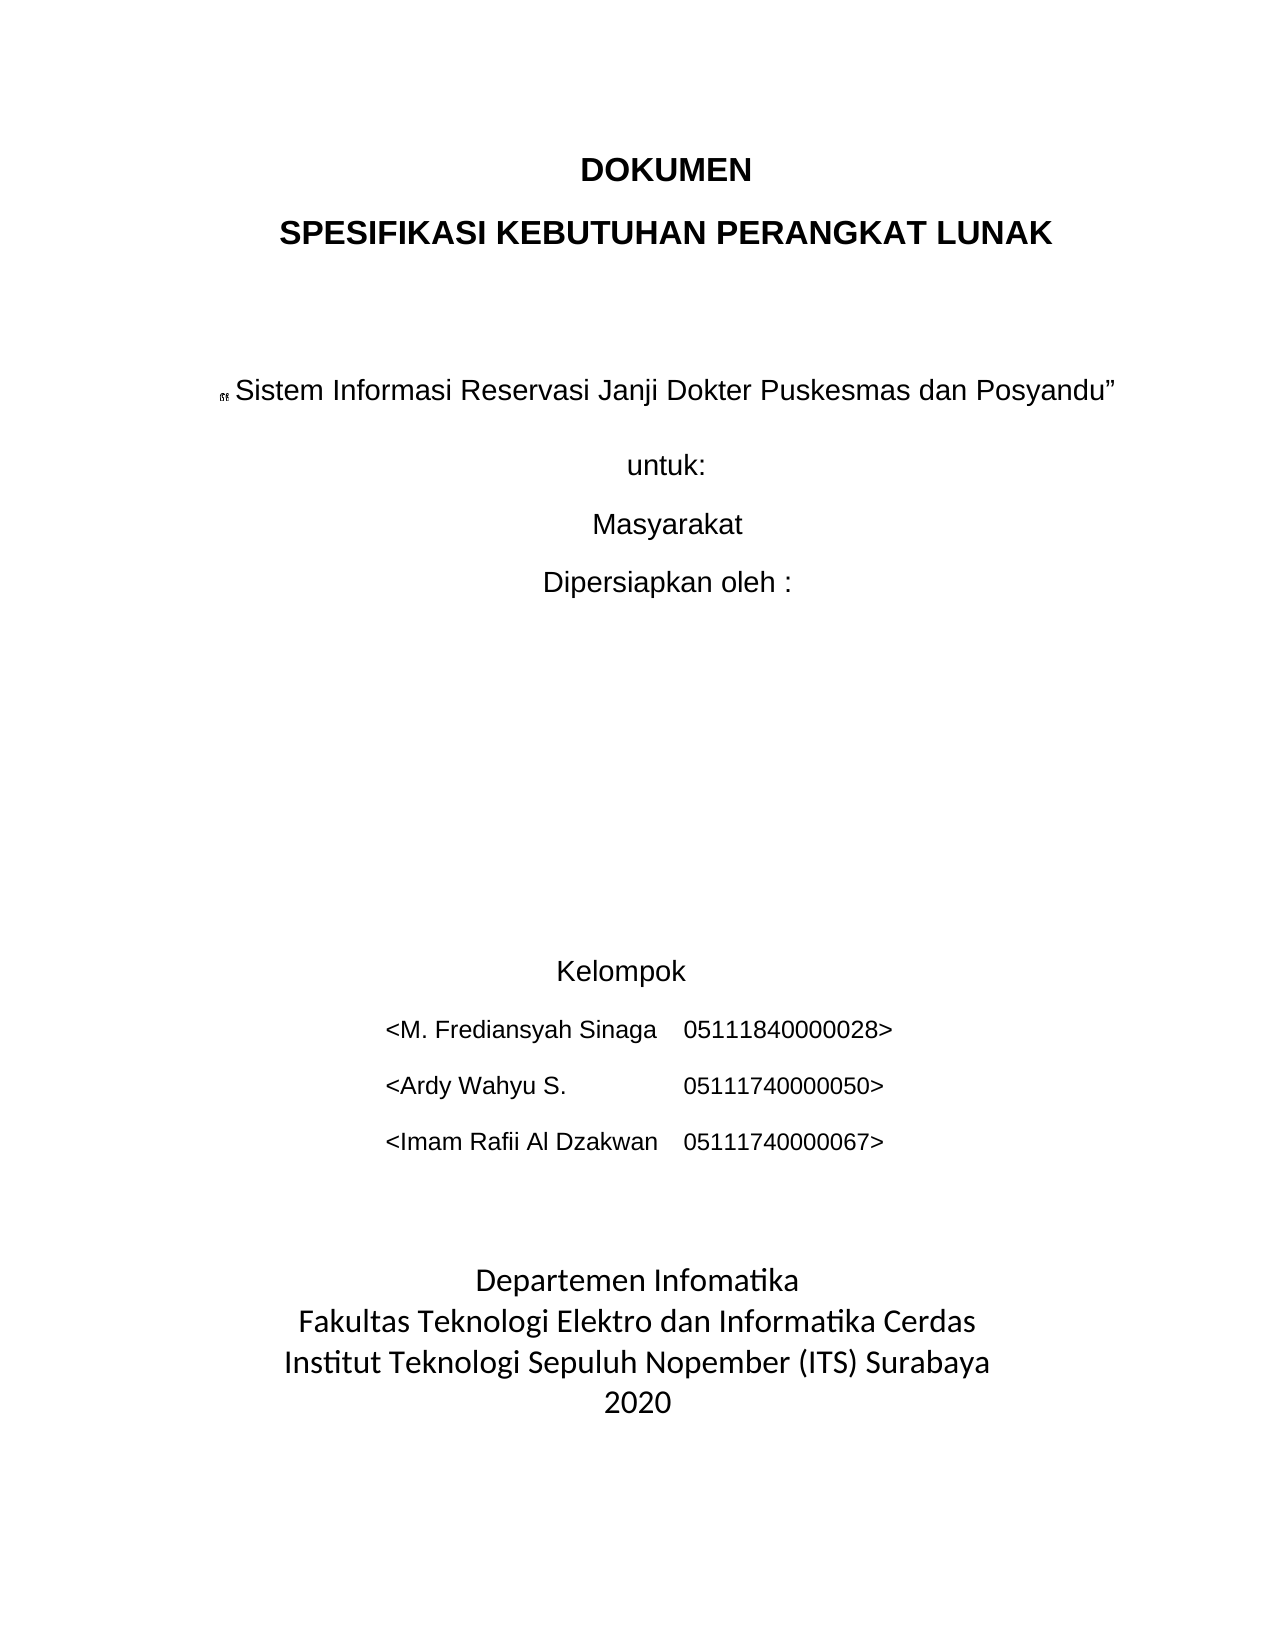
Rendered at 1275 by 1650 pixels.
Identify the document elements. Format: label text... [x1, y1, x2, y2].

text Sistem Informasi Reservasi Janji Dokter Puskesmas dan Posyandu” [150, 373, 1185, 407]
text Fakultas Teknologi Elektro dan Informatika Cerdas [150, 1300, 1125, 1341]
picture [219, 393, 229, 401]
text SPESIFIKASI KEBUTUHAN PERANGKAT LUNAK [150, 213, 1183, 252]
text 2020 [150, 1381, 1125, 1422]
text Dipersiapkan oleh : [150, 565, 1185, 599]
text Departemen Infomatika [150, 1259, 1125, 1300]
text untuk: [150, 448, 1183, 482]
text Masyarakat [150, 507, 1185, 540]
text Institut Teknologi Sepuluh Nopember (ITS) Surabaya [150, 1341, 1125, 1381]
text <M. Frediansyah Sinaga 05111840000028> [385, 1015, 1125, 1044]
text <Imam Rafii Al Dzakwan 05111740000067> [385, 1127, 1125, 1156]
text DOKUMEN [150, 150, 1183, 188]
text Kelompok [556, 954, 1125, 987]
text <Ardy Wahyu S. 05111740000050> [385, 1071, 1125, 1100]
